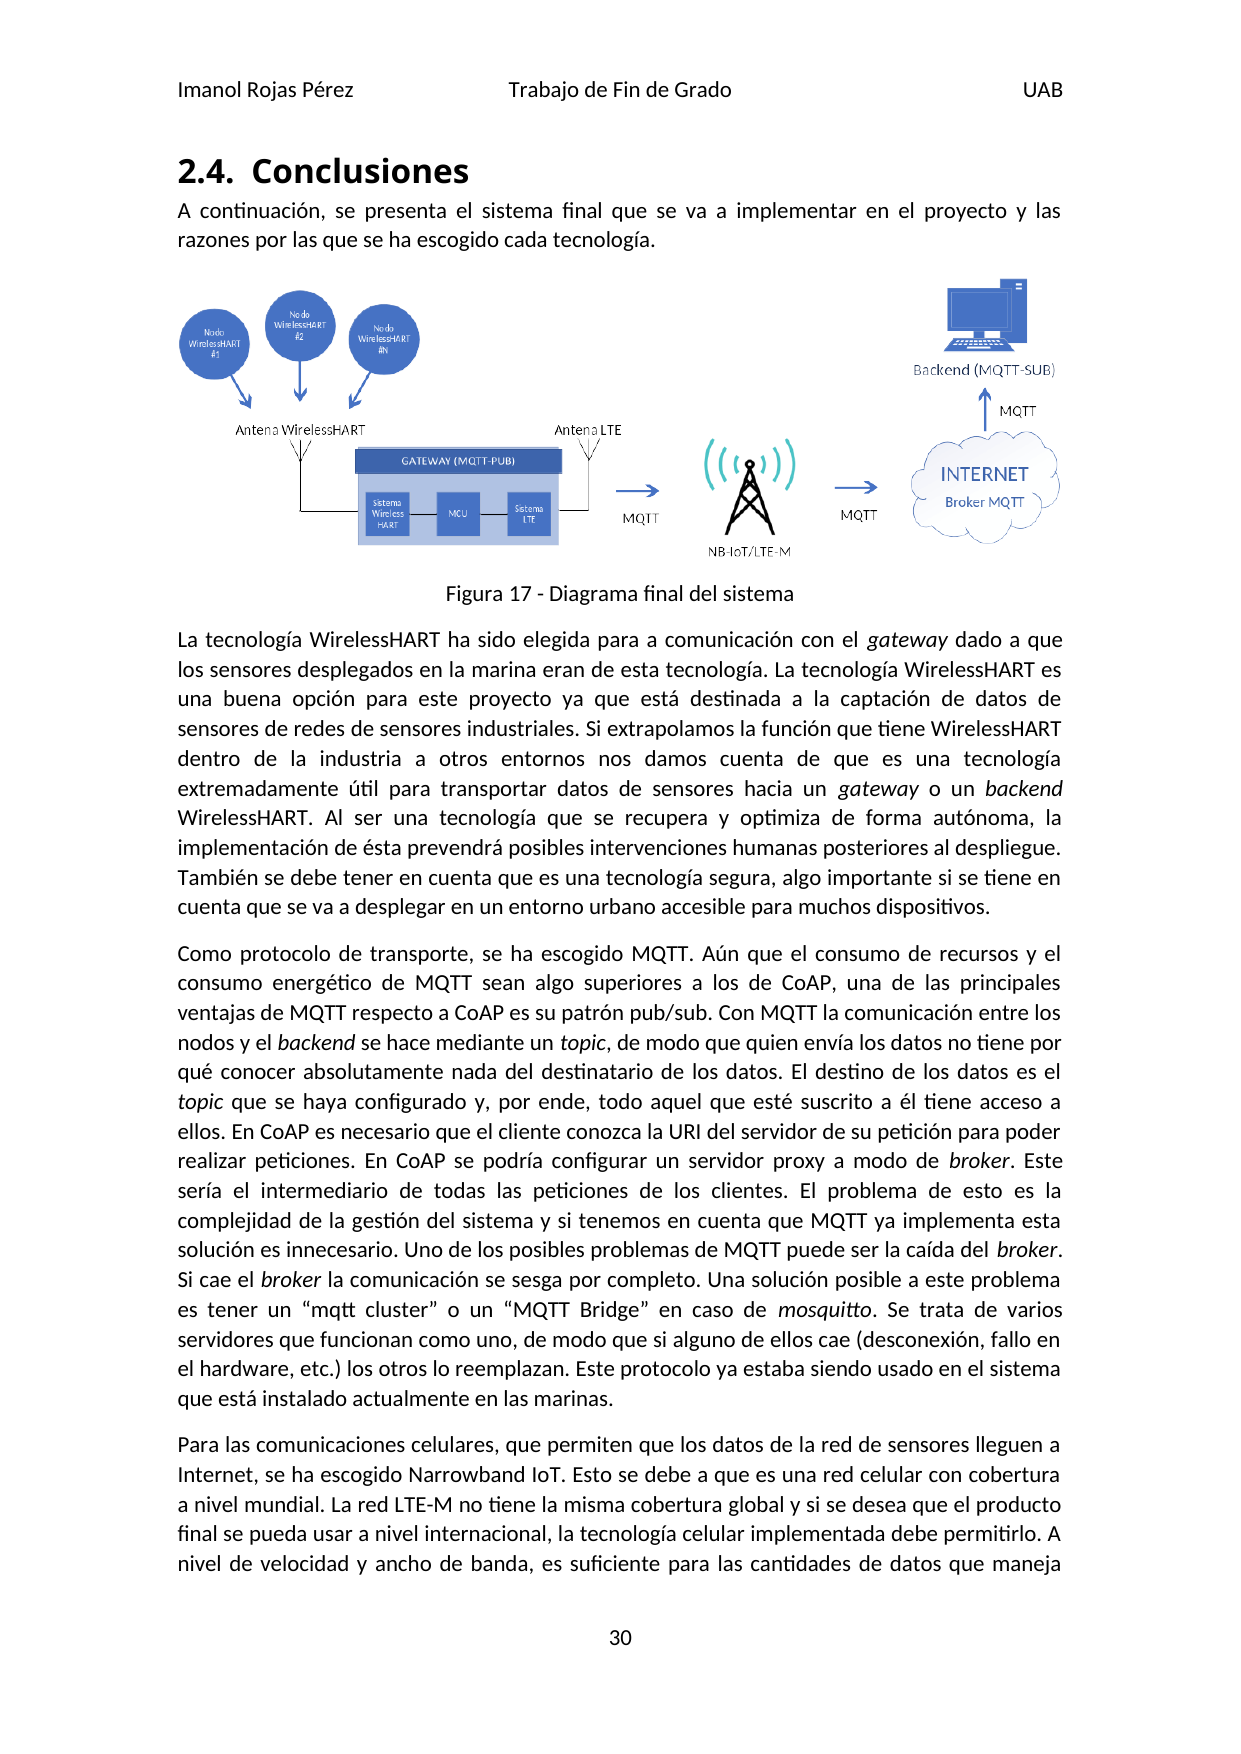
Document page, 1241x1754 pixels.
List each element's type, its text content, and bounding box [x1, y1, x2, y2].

text Como protocolo de transporte, se ha escogido MQTT. Aún que el consumo de recursos y el consumo energético de MQTT sean algo superiores a los de CoAP, una de las principales ventajas de MQTT respecto a CoAP es su patrón pub/sub. Con MQTT la comunicación entre los nodos y el backend se hace mediante un topic, de modo que quien envía los datos no tiene por qué conocer absolutamente nada del destinatario de los datos. El destino de los datos es el topic que se haya configurado y, por ende, todo aquel que esté suscrito a él tiene acceso a ellos. En CoAP es necesario que el cliente conozca la URI del servidor de su petición para poder realizar peticiones. En CoAP se podría configurar un servidor proxy a modo de broker. Este sería el intermediario de todas las peticiones de los clientes. El problema de esto es la complejidad de la gestión del sistema y si tenemos en cuenta que MQTT ya implementa esta solución es innecesario. Uno de los posibles problemas de MQTT puede ser la caída del broker. Si cae el broker la comunicación se sesga por completo. Una solución posible a este problema es tener un “mqtt cluster” o un “MQTT Bridge” en caso de mosquitto. Se trata de varios servidores que funcionan como uno, de modo que si alguno de ellos cae (desconexión, fallo en el hardware, etc.) los otros lo reemplazan. Este protocolo ya estaba siendo usado en el sistema que está instalado actualmente en las marinas. [177, 939, 1063, 1412]
text La tecnología WirelessHART ha sido elegida para a comunicación con el gateway dado a que los sensores desplegados en la marina eran de esta tecnología. La tecnología WirelessHART es una buena opción para este proyecto ya que está destinada a la captación de datos de sensores de redes de sensores industriales. Si extrapolamos la función que tiene WirelessHART dentro de la industria a otros entornos nos damos cuenta de que es una tecnología extremadamente útil para transportar datos de sensores hacia un gateway o un backend WirelessHART. Al ser una tecnología que se recupera y optimiza de forma autónoma, la implementación de ésta prevendrá posibles intervenciones humanas posteriores al despliegue. También se debe tener en cuenta que es una tecnología segura, algo importante si se tiene en cuenta que se va a desplegar en un entorno urbano accesible para muchos dispositivos. [177, 625, 1063, 920]
text Figura 17 - Diagrama final del sistema [177, 579, 1063, 607]
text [177, 1430, 1063, 1577]
subtitle Conclusiones [177, 148, 1063, 193]
text A continuación, se presenta el sistema final que se va a implementar en el proyecto y las razones por las que se ha escogido cada tecnología. [177, 196, 1063, 253]
